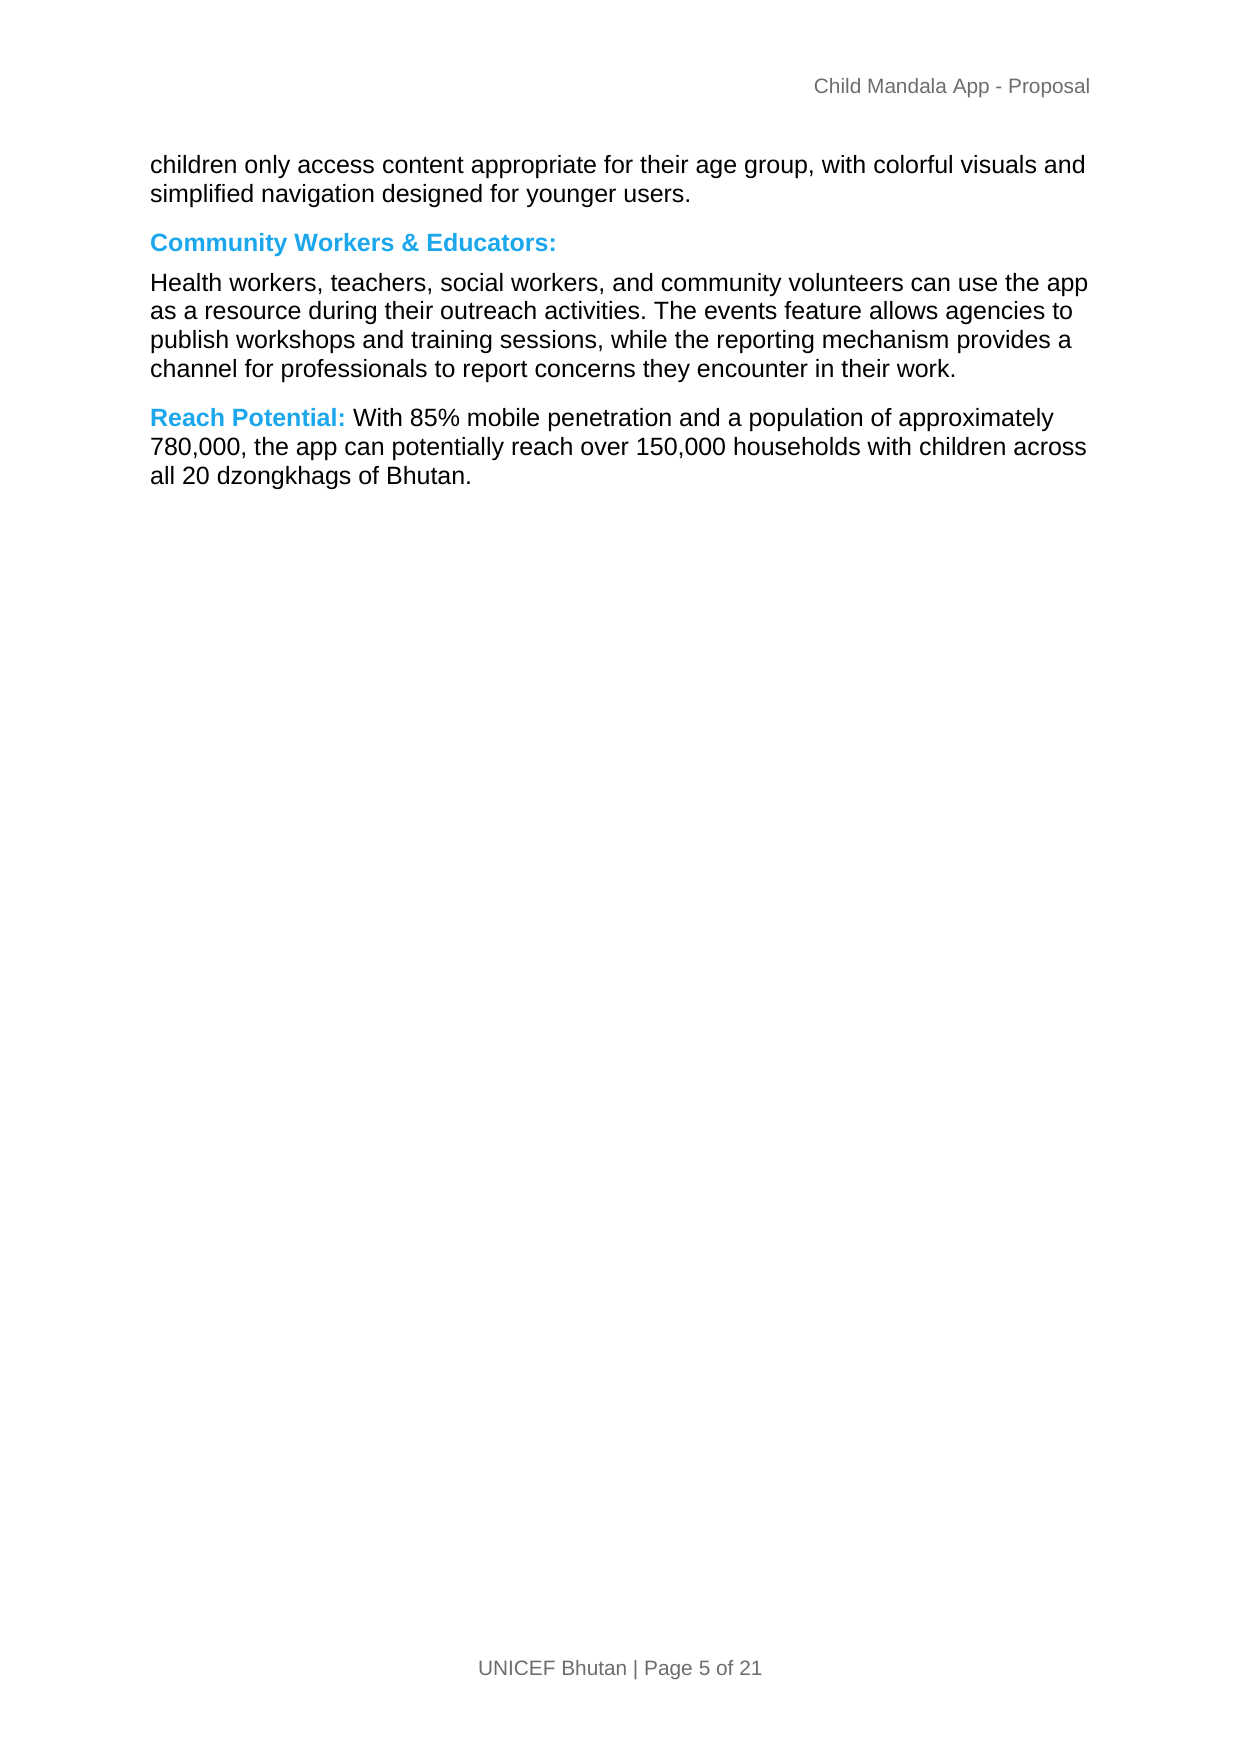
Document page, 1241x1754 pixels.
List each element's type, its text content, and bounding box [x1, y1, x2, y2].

text Health workers, teachers, social workers, and community volunteers can use the app as a resource during their outreach activities. The events feature allows agencies to publish workshops and training sessions, while the reporting mechanism provides a channel for professionals to report concerns they encounter in their work. [150, 267, 1090, 382]
text Reach Potential: With 85% mobile penetration and a population of approximately 780,000, the app can potentially reach over 150,000 households with children across all 20 dzongkhags of Bhutan. [150, 403, 1090, 489]
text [150, 150, 1090, 207]
text Community Workers & Educators: [150, 228, 1090, 257]
